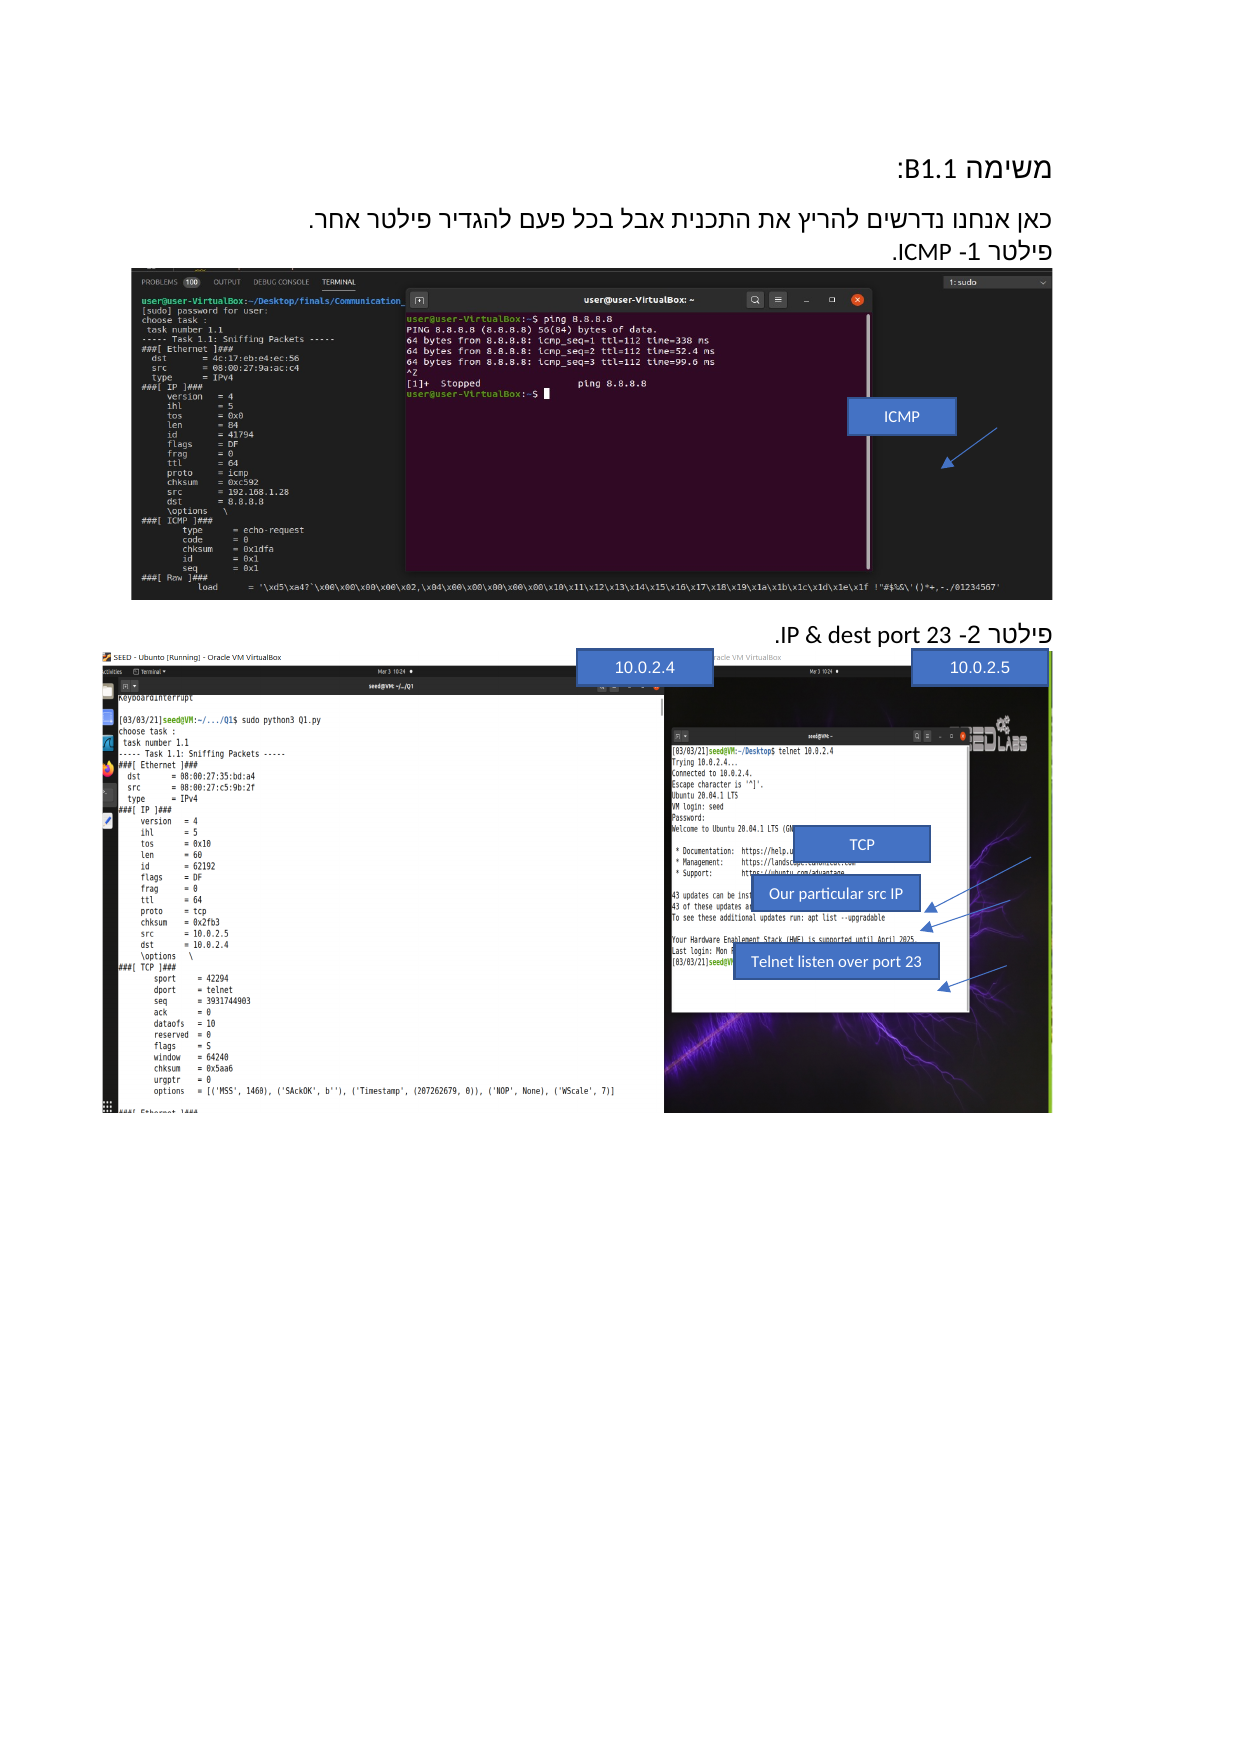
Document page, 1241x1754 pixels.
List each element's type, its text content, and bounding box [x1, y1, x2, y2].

picture [102, 651, 1053, 1113]
picture [131, 268, 1053, 600]
text משימה B1.1: [187, 150, 1053, 186]
text פילטר 2- IP & dest port 23. [187, 619, 1053, 651]
text כאן אנחנו נדרשים להריץ את התכנית אבל בכל פעם להגדיר פילטר אחר. פילטר 1- ICMP. [187, 205, 1053, 268]
